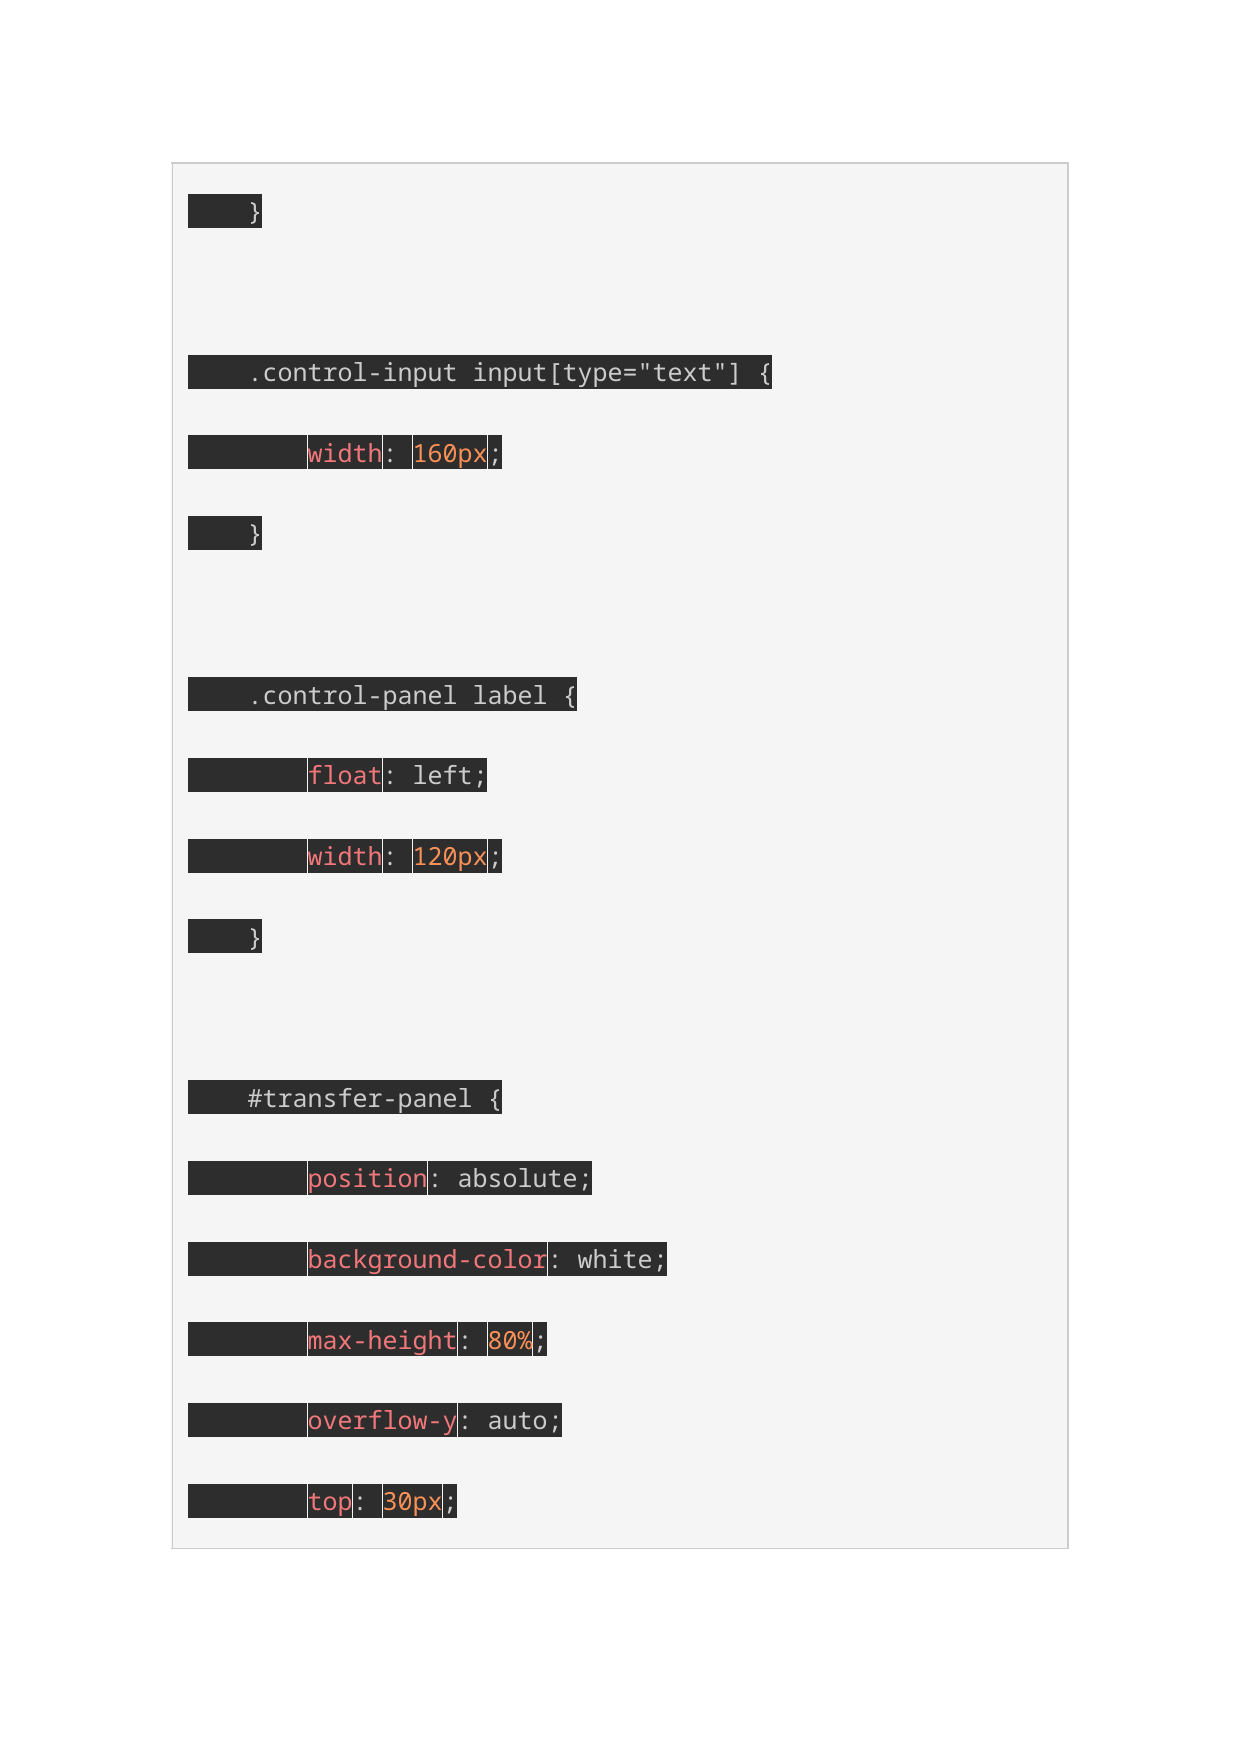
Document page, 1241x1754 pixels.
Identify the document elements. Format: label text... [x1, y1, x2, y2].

text background-color: white; [173, 1210, 1067, 1291]
text } [173, 164, 1067, 243]
text position: absolute; [173, 1129, 1067, 1210]
text top: 30px; [173, 1452, 1067, 1548]
text #transfer-panel { [173, 1049, 1067, 1129]
text max-height: 80%; [173, 1291, 1067, 1371]
text width: 160px; [173, 404, 1067, 484]
text overflow-y: auto; [173, 1371, 1067, 1452]
text } [173, 888, 1067, 968]
text width: 120px; [173, 807, 1067, 888]
text float: left; [173, 726, 1067, 807]
text } [173, 484, 1067, 565]
text .control-panel label { [173, 646, 1067, 726]
text .control-input input[type="text"] { [173, 323, 1067, 404]
